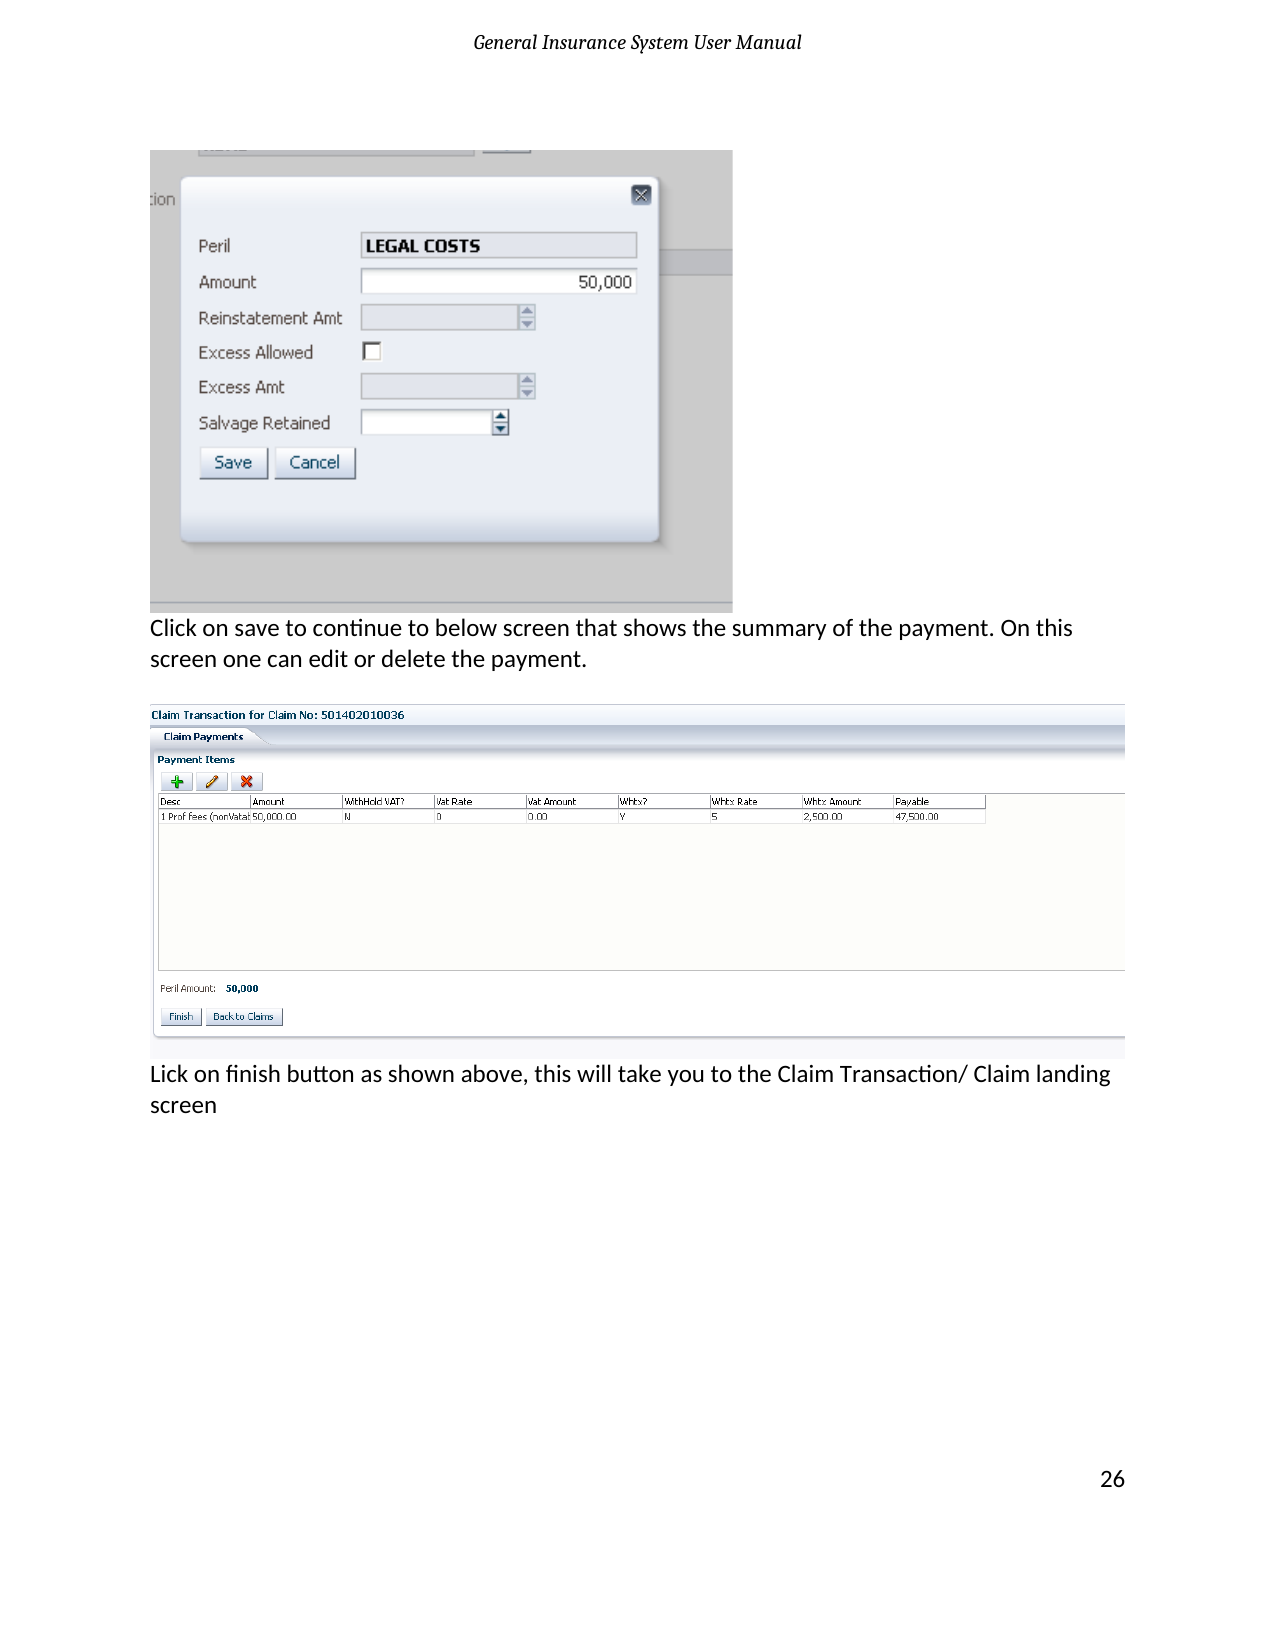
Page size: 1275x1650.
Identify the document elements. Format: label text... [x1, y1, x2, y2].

text Click on save to continue to below screen that shows the summary of the payment. On this screen one can edit or delete the payment. [150, 612, 1125, 673]
picture [150, 704, 1125, 1059]
text Lick on finish button as shown above, this will take you to the Claim Transaction/ Claim landing screen [150, 1059, 1125, 1119]
picture [150, 150, 733, 613]
